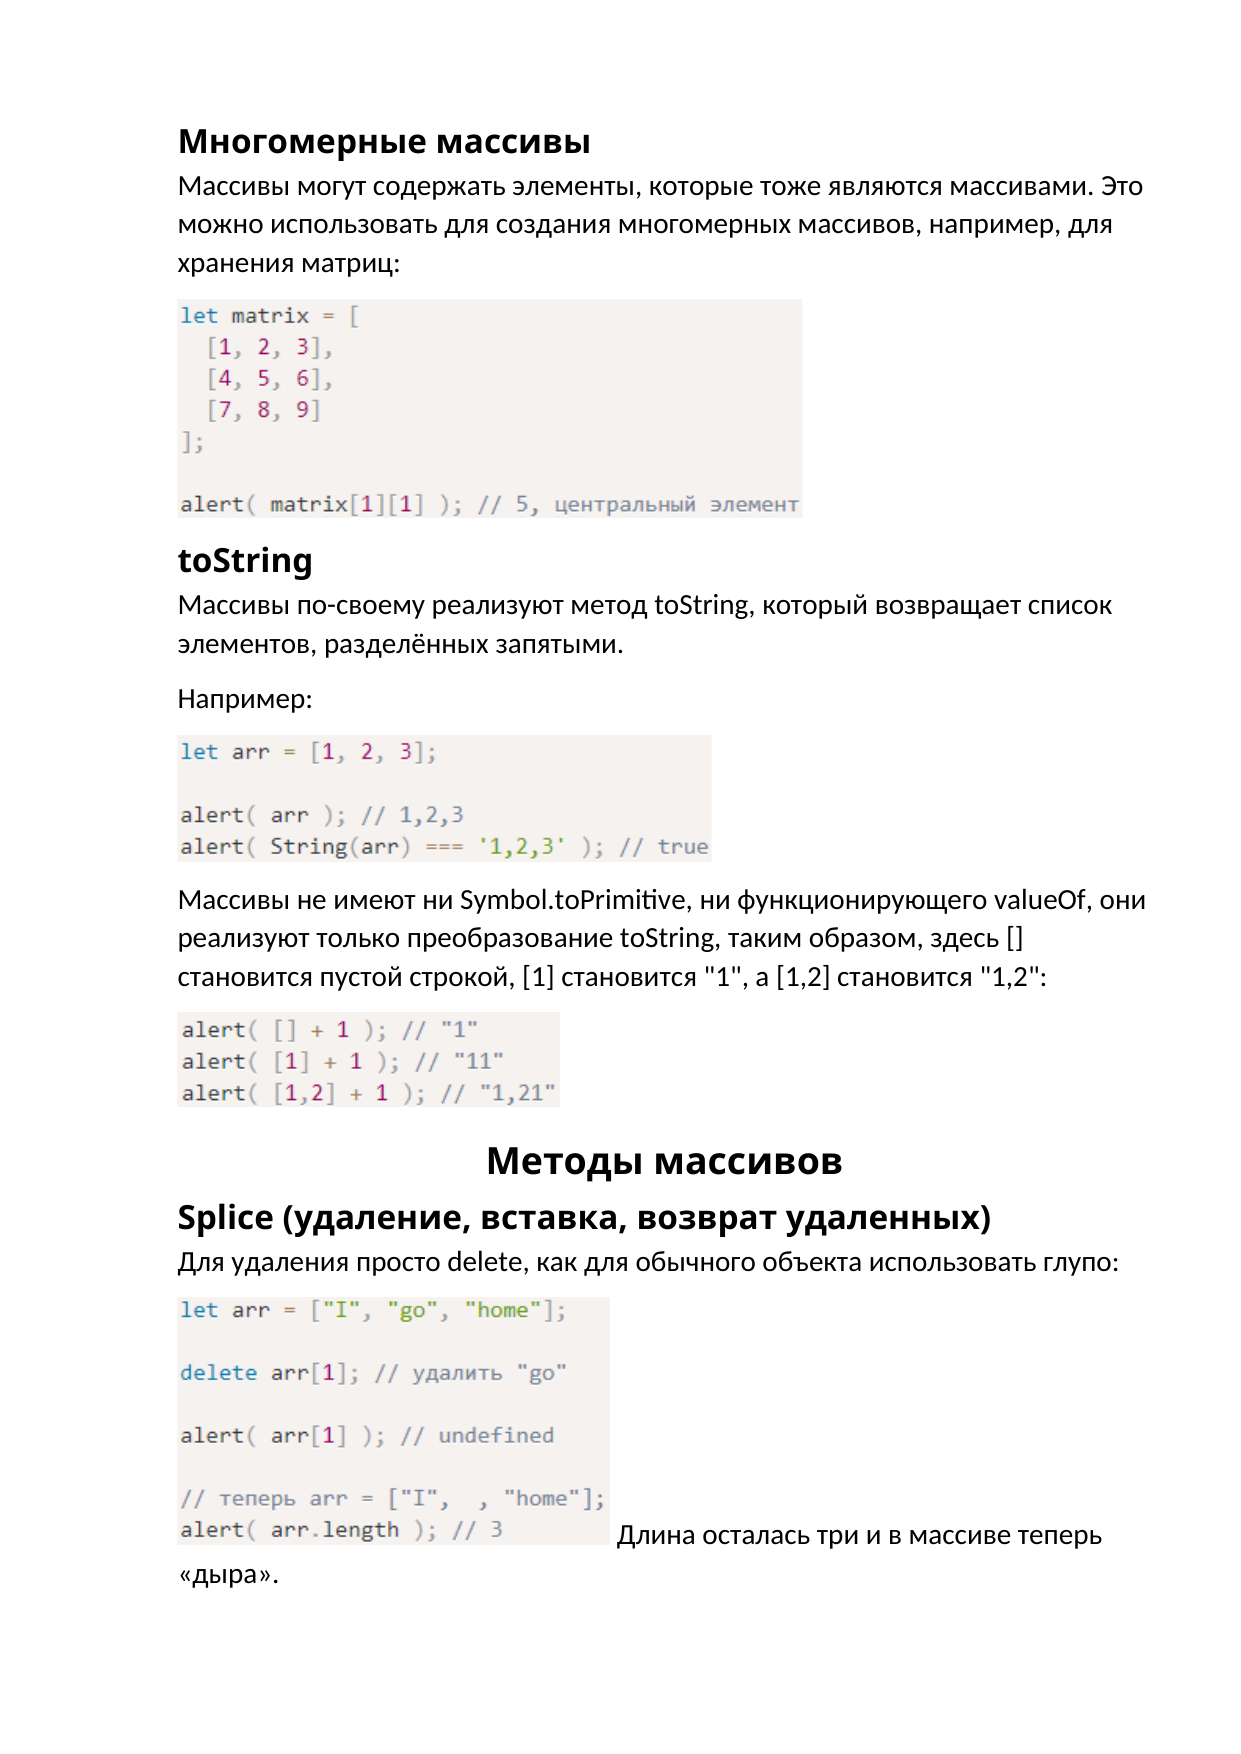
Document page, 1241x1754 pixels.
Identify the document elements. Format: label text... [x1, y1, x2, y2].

text Массивы могут содержать элементы, которые тоже являются массивами. Это можно использовать для создания многомерных массивов, например, для хранения матриц: [177, 167, 1152, 279]
subtitle Методы массивов [177, 1134, 1152, 1186]
picture [177, 1012, 560, 1107]
text Массивы по-своему реализуют метод toString, который возвращает список элементов, разделённых запятыми. [177, 586, 1152, 660]
text Массивы не имеют ни Symbol.toPrimitive, ни функционирующего valueOf, они реализуют только преобразование toString, таким образом, здесь [] становится пустой строкой, [1] становится "1", а [1,2] становится "1,2": [177, 881, 1152, 993]
picture [177, 735, 712, 862]
subtitle Splice (удаление, вставка, возврат удаленных) [177, 1194, 1152, 1239]
text Для удаления просто delete, как для обычного объекта использовать глупо: [177, 1243, 1152, 1278]
picture [177, 1297, 610, 1545]
subtitle toString [177, 537, 1152, 583]
text Например: [177, 680, 1152, 715]
subtitle Многомерные массивы [177, 118, 1152, 163]
picture [177, 299, 803, 518]
